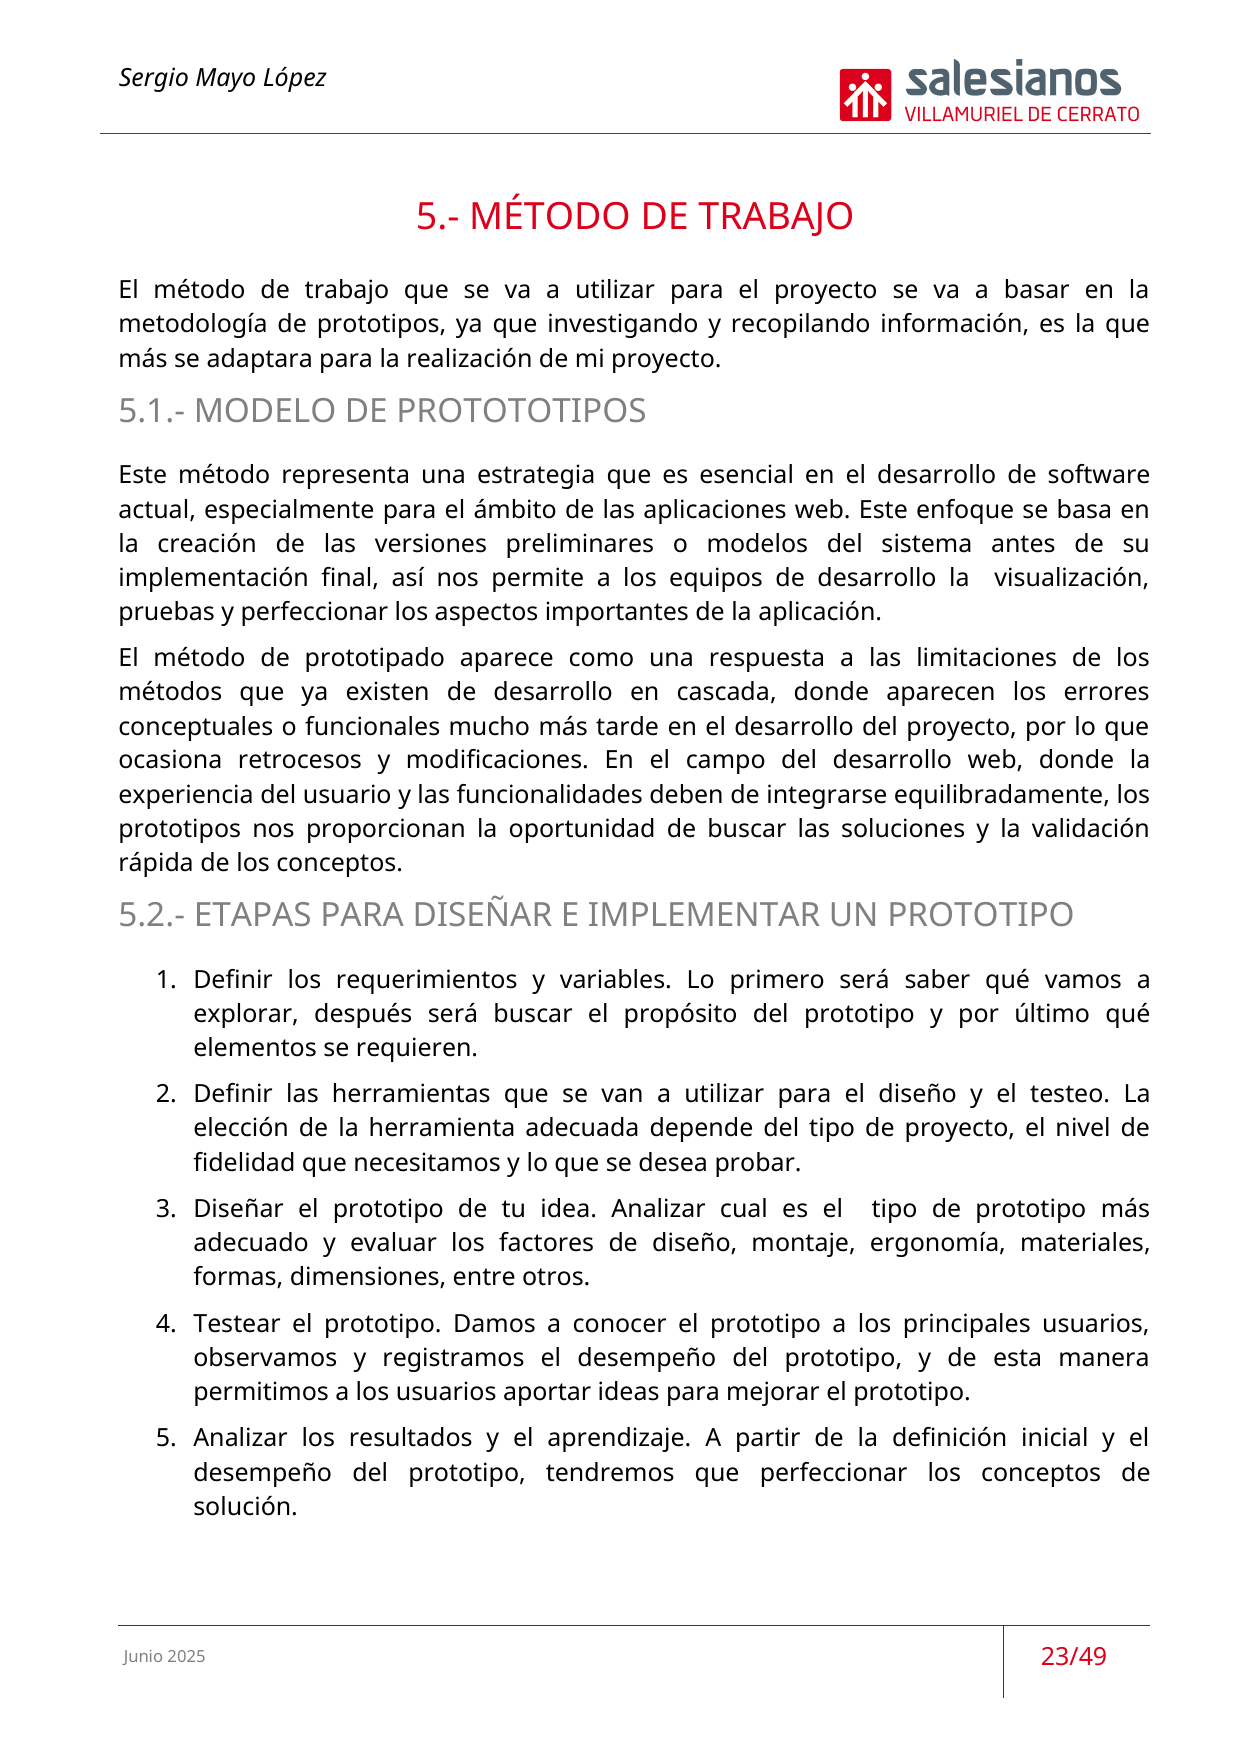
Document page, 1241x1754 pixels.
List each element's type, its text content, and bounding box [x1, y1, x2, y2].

text El método de trabajo que se va a utilizar para el proyecto se va a basar en la metodología de prototipos, ya que investigando y recopilando información, es la que más se adaptara para la realización de mi proyecto. [118, 272, 1152, 374]
list Definir las herramientas que se van a utilizar para el diseño y el testeo. La elección de la herramienta adecuada depende del tipo de proyecto, el nivel de fidelidad que necesitamos y lo que se desea probar. [156, 1076, 1152, 1178]
list Analizar los resultados y el aprendizaje. A partir de la definición inicial y el desempeño del prototipo, tendremos que perfeccionar los conceptos de solución. [156, 1420, 1152, 1522]
picture [839, 59, 1140, 126]
list Diseñar el prototipo de tu idea. Analizar cual es el tipo de prototipo más adecuado y evaluar los factores de diseño, montaje, ergonomía, materiales, formas, dimensiones, entre otros. [156, 1191, 1152, 1293]
text El método de prototipado aparece como una respuesta a las limitaciones de los métodos que ya existen de desarrollo en cascada, donde aparecen los errores conceptuales o funcionales mucho más tarde en el desarrollo del proyecto, por lo que ocasiona retrocesos y modificaciones. En el campo del desarrollo web, donde la experiencia del usuario y las funcionalidades deben de integrarse equilibradamente, los prototipos nos proporcionan la oportunidad de buscar las soluciones y la validación rápida de los conceptos. [118, 640, 1152, 878]
text Este método representa una estrategia que es esencial en el desarrollo de software actual, especialmente para el ámbito de las aplicaciones web. Este enfoque se basa en la creación de las versiones preliminares o modelos del sistema antes de su implementación final, así nos permite a los equipos de desarrollo la visualización, pruebas y perfeccionar los aspectos importantes de la aplicación. [118, 457, 1152, 627]
subtitle Etapas para diseñar e implementar un prototipo [118, 891, 1152, 936]
list Testear el prototipo. Damos a conocer el prototipo a los principales usuarios, observamos y registramos el desempeño del prototipo, y de esta manera permitimos a los usuarios aportar ideas para mejorar el prototipo. [156, 1305, 1152, 1408]
subtitle MÉTODO DE TRABAJO [118, 189, 1152, 240]
subtitle Modelo de Protototipos [118, 387, 1152, 432]
list Definir los requerimientos y variables. Lo primero será saber qué vamos a explorar, después será buscar el propósito del prototipo y por último qué elementos se requieren. [156, 961, 1152, 1063]
